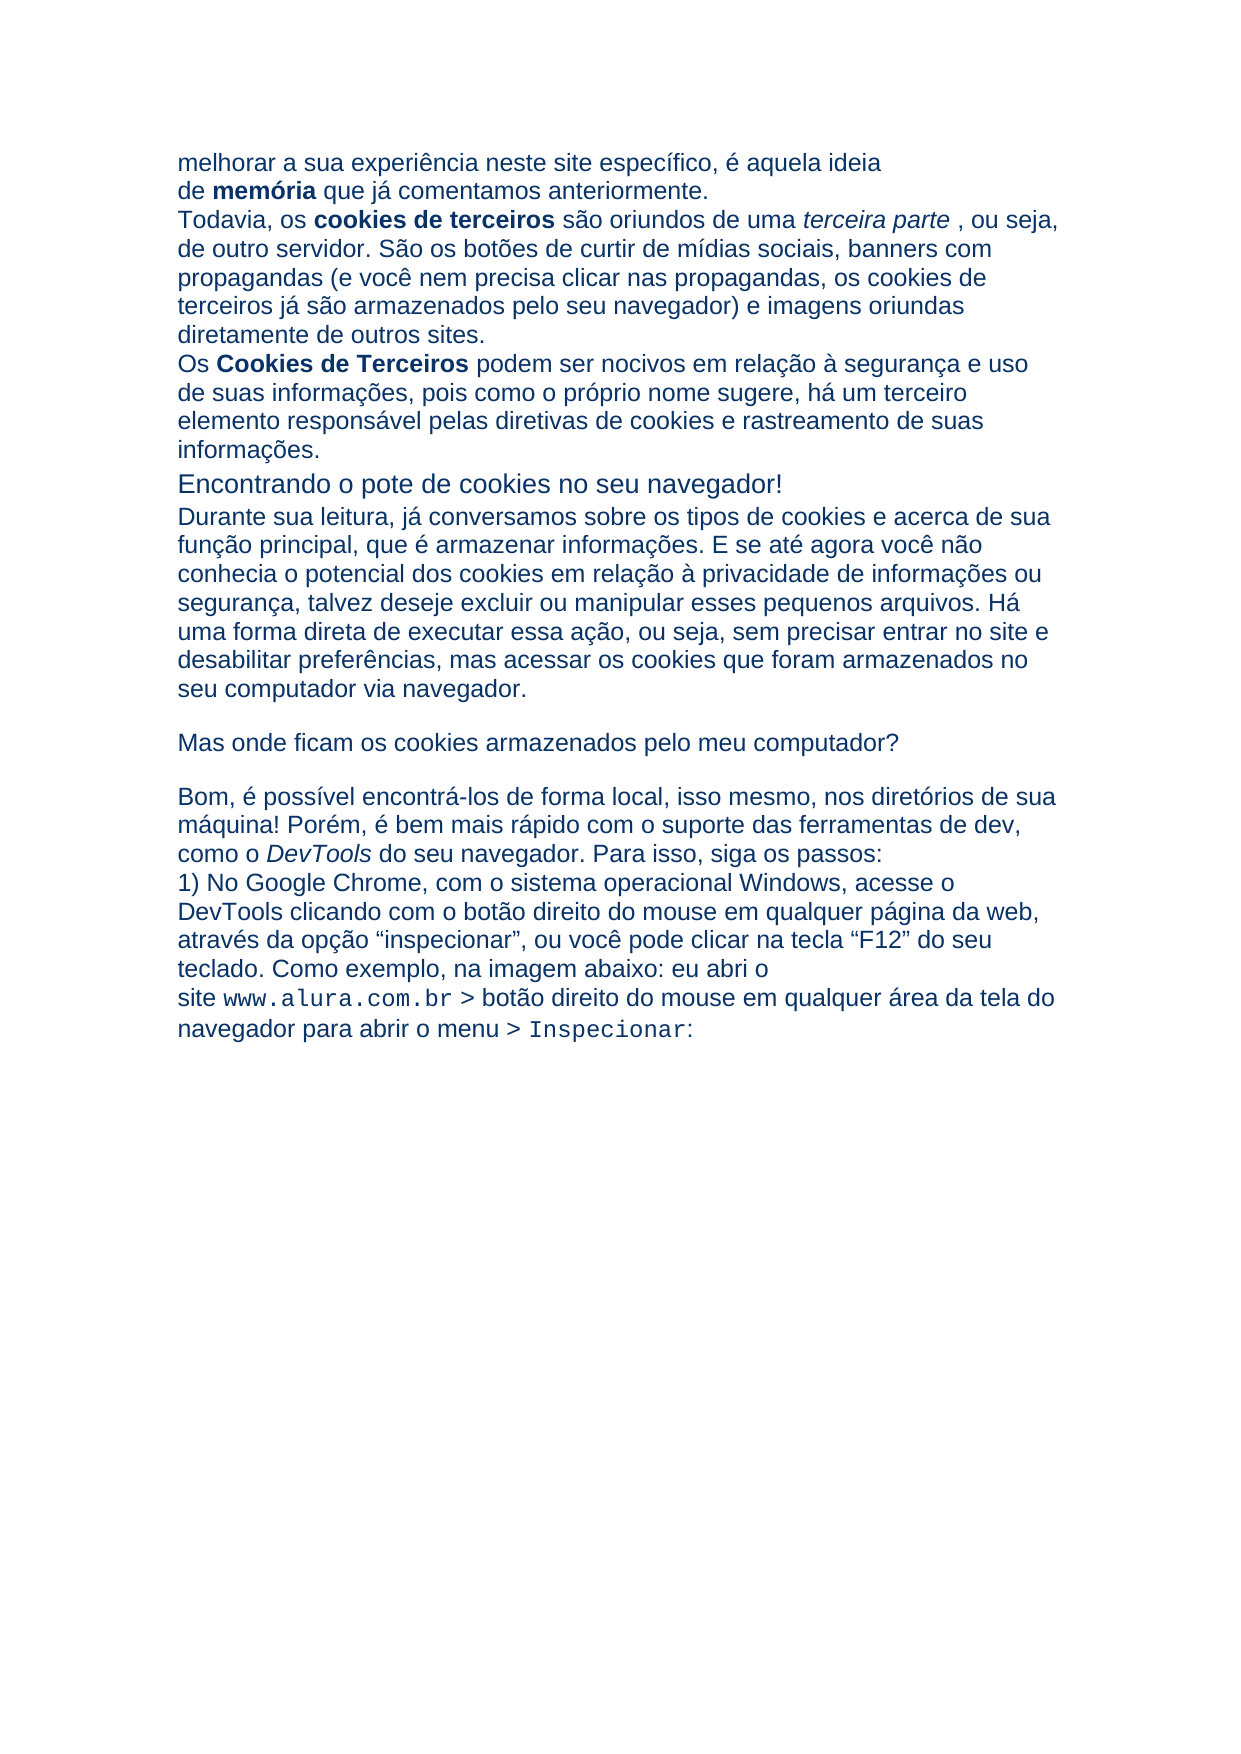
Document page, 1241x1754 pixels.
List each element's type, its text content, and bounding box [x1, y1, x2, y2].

text Todavia, os cookies de terceiros são oriundos de uma terceira parte , ou seja, de outro servidor. São os botões de curtir de mídias sociais, banners com propagandas (e você nem precisa clicar nas propagandas, os cookies de terceiros já são armazenados pelo seu navegador) e imagens oriundas diretamente de outros sites. [177, 205, 1063, 349]
text Durante sua leitura, já conversamos sobre os tipos de cookies e acerca de sua função principal, que é armazenar informações. E se até agora você não conhecia o potencial dos cookies em relação à privacidade de informações ou segurança, talvez deseje excluir ou manipular esses pequenos arquivos. Há uma forma direta de executar essa ação, ou seja, sem precisar entrar no site e desabilitar preferências, mas acessar os cookies que foram armazenados no seu computador via navegador. [177, 502, 1063, 703]
text Mas onde ficam os cookies armazenados pelo meu computador? [177, 728, 1063, 757]
text Os Cookies de Terceiros podem ser nocivos em relação à segurança e uso de suas informações, pois como o próprio nome sugere, há um terceiro elemento responsável pelas diretivas de cookies e rastreamento de suas informações. [177, 349, 1063, 464]
text 1) No Google Chrome, com o sistema operacional Windows, acesse o DevTools clicando com o botão direito do mouse em qualquer página da web, através da opção “inspecionar”, ou você pode clicar na tecla “F12” do seu teclado. Como exemplo, na imagem abaixo: eu abri o site www.alura.com.br > botão direito do mouse em qualquer área da tela do navegador para abrir o menu > Inspecionar: [177, 868, 1063, 1044]
text Bom, é possível encontrá-los de forma local, isso mesmo, nos diretórios de sua máquina! Porém, é bem mais rápido com o suporte das ferramentas de dev, como o DevTools do seu navegador. Para isso, siga os passos: [177, 782, 1063, 868]
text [177, 148, 1063, 205]
subtitle Encontrando o pote de cookies no seu navegador! [177, 468, 1063, 499]
